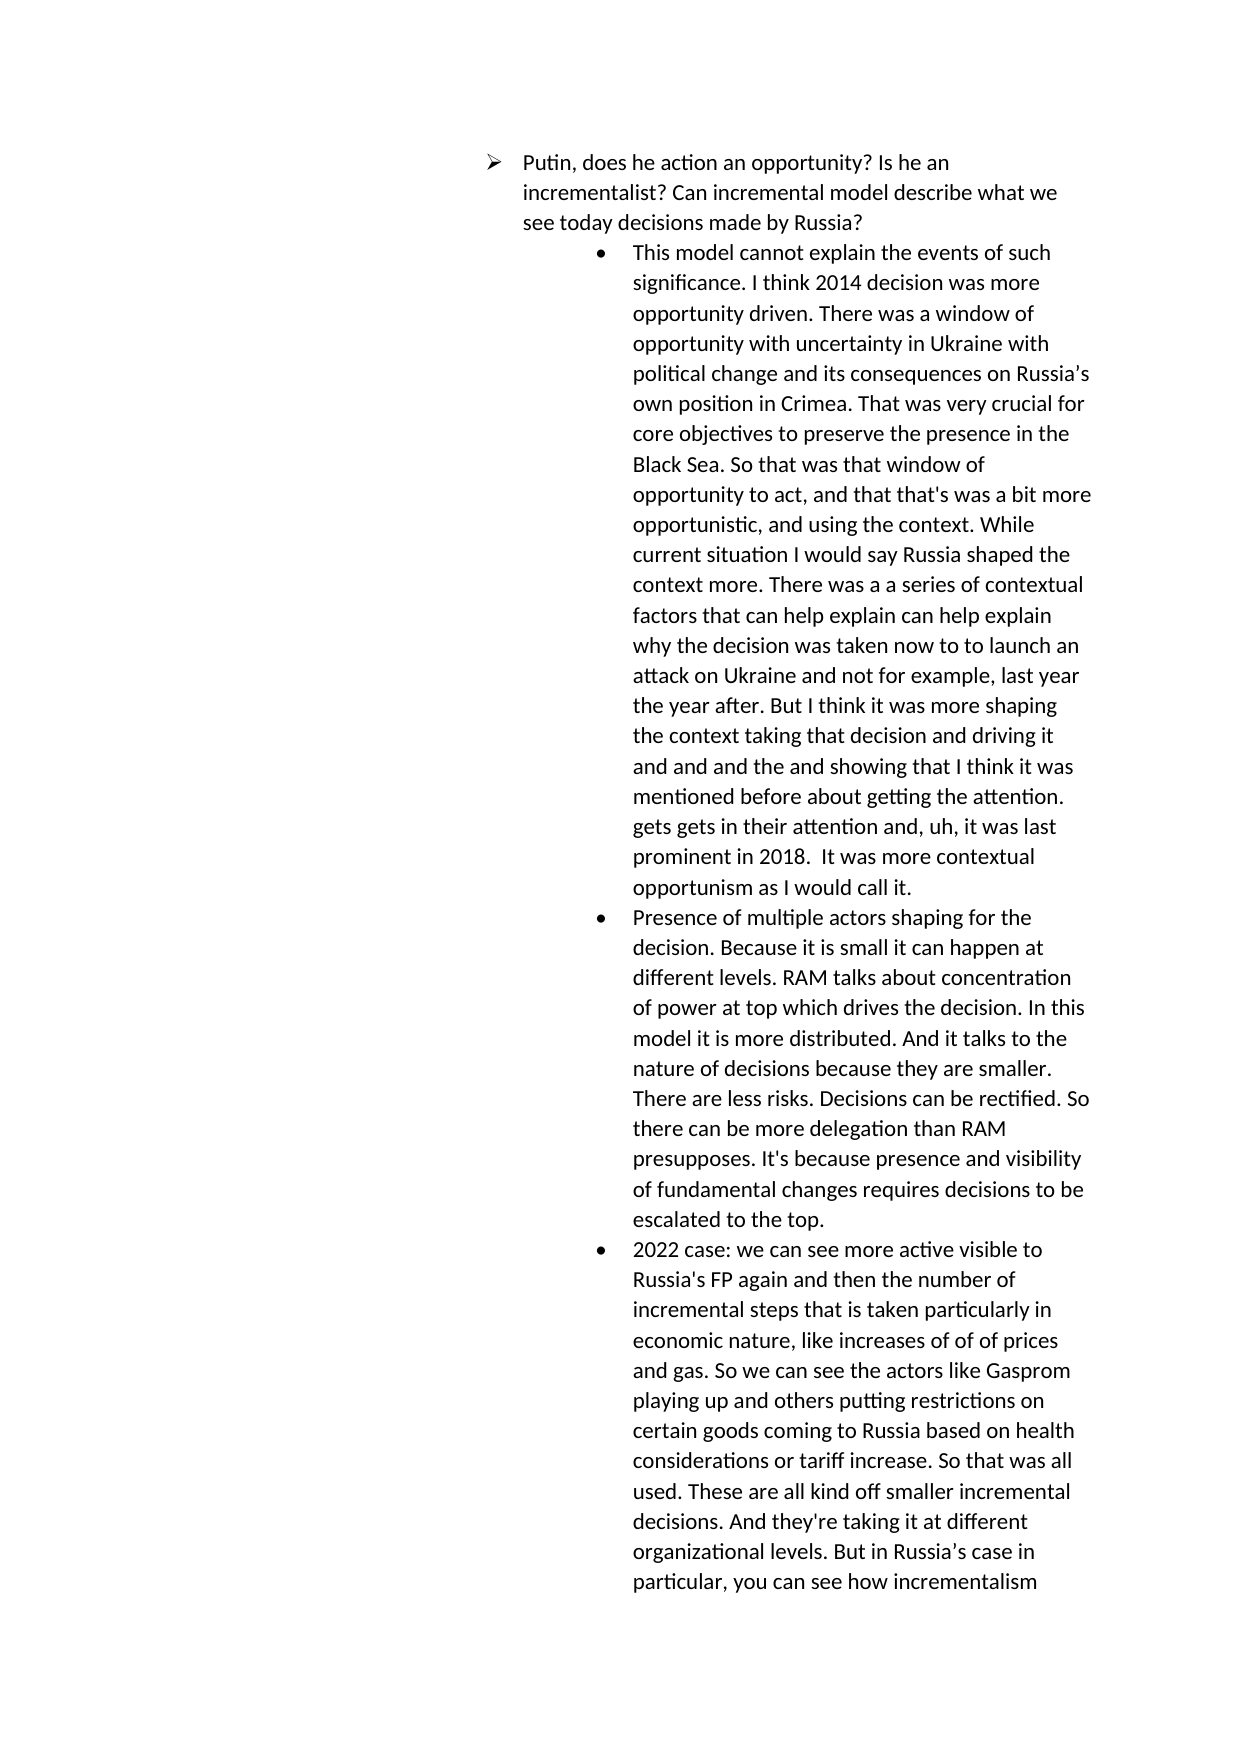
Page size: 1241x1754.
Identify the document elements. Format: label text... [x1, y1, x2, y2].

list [595, 1235, 1093, 1595]
list Putin, does he action an opportunity? Is he an incrementalist? Can incremental model describe what we see today decisions made by Russia? [485, 148, 1093, 236]
list Presence of multiple actors shaping for the decision. Because it is small it can happen at different levels. RAM talks about concentration of power at top which drives the decision. In this model it is more distributed. And it talks to the nature of decisions because they are smaller. There are less risks. Decisions can be rectified. So there can be more delegation than RAM presupposes. It's because presence and visibility of fundamental changes requires decisions to be escalated to the top. [595, 903, 1093, 1233]
list This model cannot explain the events of such significance. I think 2014 decision was more opportunity driven. There was a window of opportunity with uncertainty in Ukraine with political change and its consequences on Russia’s own position in Crimea. That was very crucial for core objectives to preserve the presence in the Black Sea. So that was that window of opportunity to act, and that that's was a bit more opportunistic, and using the context. While current situation I would say Russia shaped the context more. There was a a series of contextual factors that can help explain can help explain why the decision was taken now to to launch an attack on Ukraine and not for example, last year the year after. But I think it was more shaping the context taking that decision and driving it and and and the and showing that I think it was mentioned before about getting the attention. gets gets in their attention and, uh, it was last prominent in 2018. It was more contextual opportunism as I would call it. [595, 238, 1093, 901]
